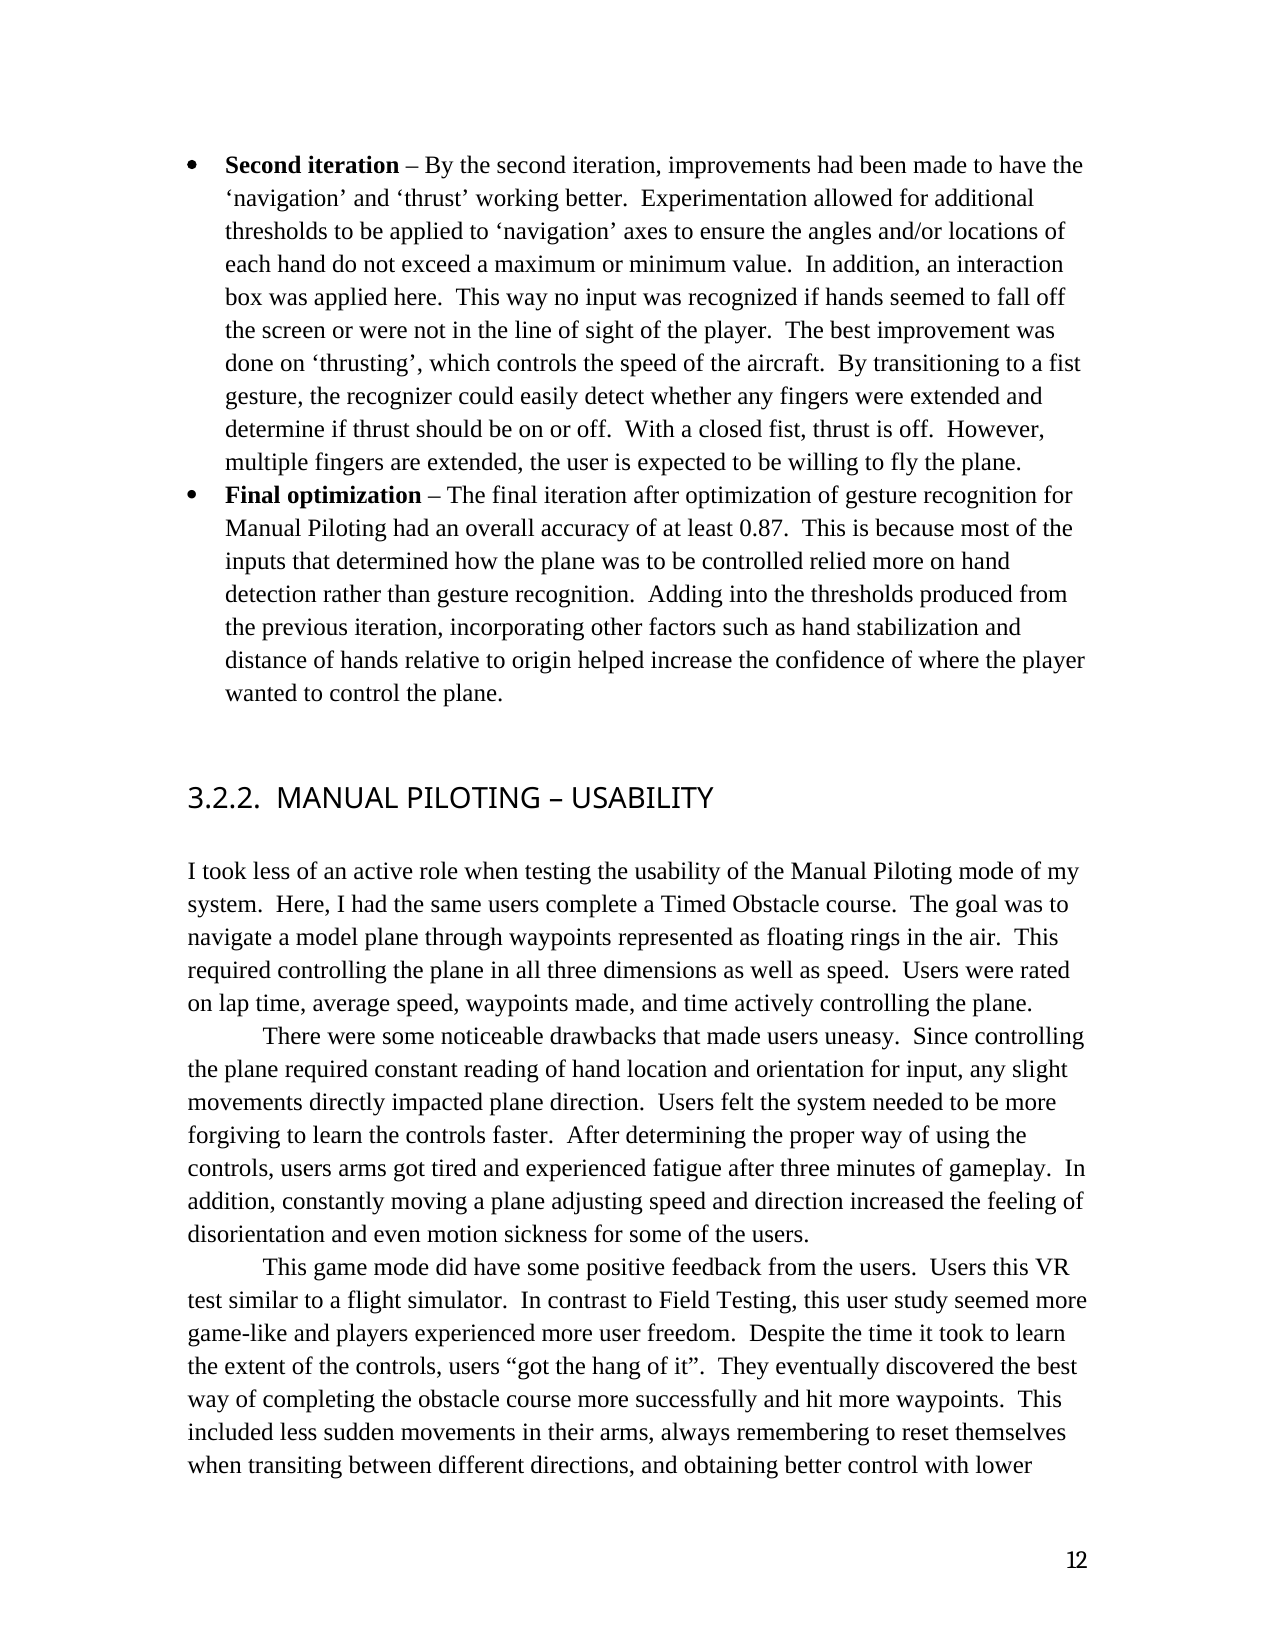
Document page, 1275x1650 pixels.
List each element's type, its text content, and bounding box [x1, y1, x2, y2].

list Final optimization – The final iteration after optimization of gesture recognition for Manual Piloting had an overall accuracy of at least 0.87. This is because most of the inputs that determined how the plane was to be controlled relied more on hand detection rather than gesture recognition. Adding into the thresholds produced from the previous iteration, incorporating other factors such as hand stabilization and distance of hands relative to origin helped increase the confidence of where the player wanted to control the plane. [187, 480, 1087, 707]
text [187, 1252, 1087, 1479]
text I took less of an active role when testing the usability of the Manual Piloting mode of my system. Here, I had the same users complete a Timed Obstacle course. The goal was to navigate a model plane through waypoints represented as floating rings in the air. This required controlling the plane in all three dimensions as well as speed. Users were rated on lap time, average speed, waypoints made, and time actively controlling the plane. [187, 856, 1087, 1017]
text There were some noticeable drawbacks that made users uneasy. Since controlling the plane required constant reading of hand location and orientation for input, any slight movements directly impacted plane direction. Users felt the system needed to be more forgiving to learn the controls faster. After determining the proper way of using the controls, users arms got tired and experienced fatigue after three minutes of gameplay. In addition, constantly moving a plane adjusting speed and direction increased the feeling of disorientation and even motion sickness for some of the users. [187, 1021, 1087, 1248]
text 3.2.2. Manual Piloting – Usability [187, 777, 1087, 817]
list Second iteration – By the second iteration, improvements had been made to have the ‘navigation’ and ‘thrust’ working better. Experimentation allowed for additional thresholds to be applied to ‘navigation’ axes to ensure the angles and/or locations of each hand do not exceed a maximum or minimum value. In addition, an interaction box was applied here. This way no input was recognized if hands seemed to fall off the screen or were not in the line of sight of the player. The best improvement was done on ‘thrusting’, which controls the speed of the aircraft. By transitioning to a fist gesture, the recognizer could easily detect whether any fingers were extended and determine if thrust should be on or off. With a closed fist, thrust is off. However, multiple fingers are extended, the user is expected to be willing to fly the plane. [187, 150, 1087, 476]
